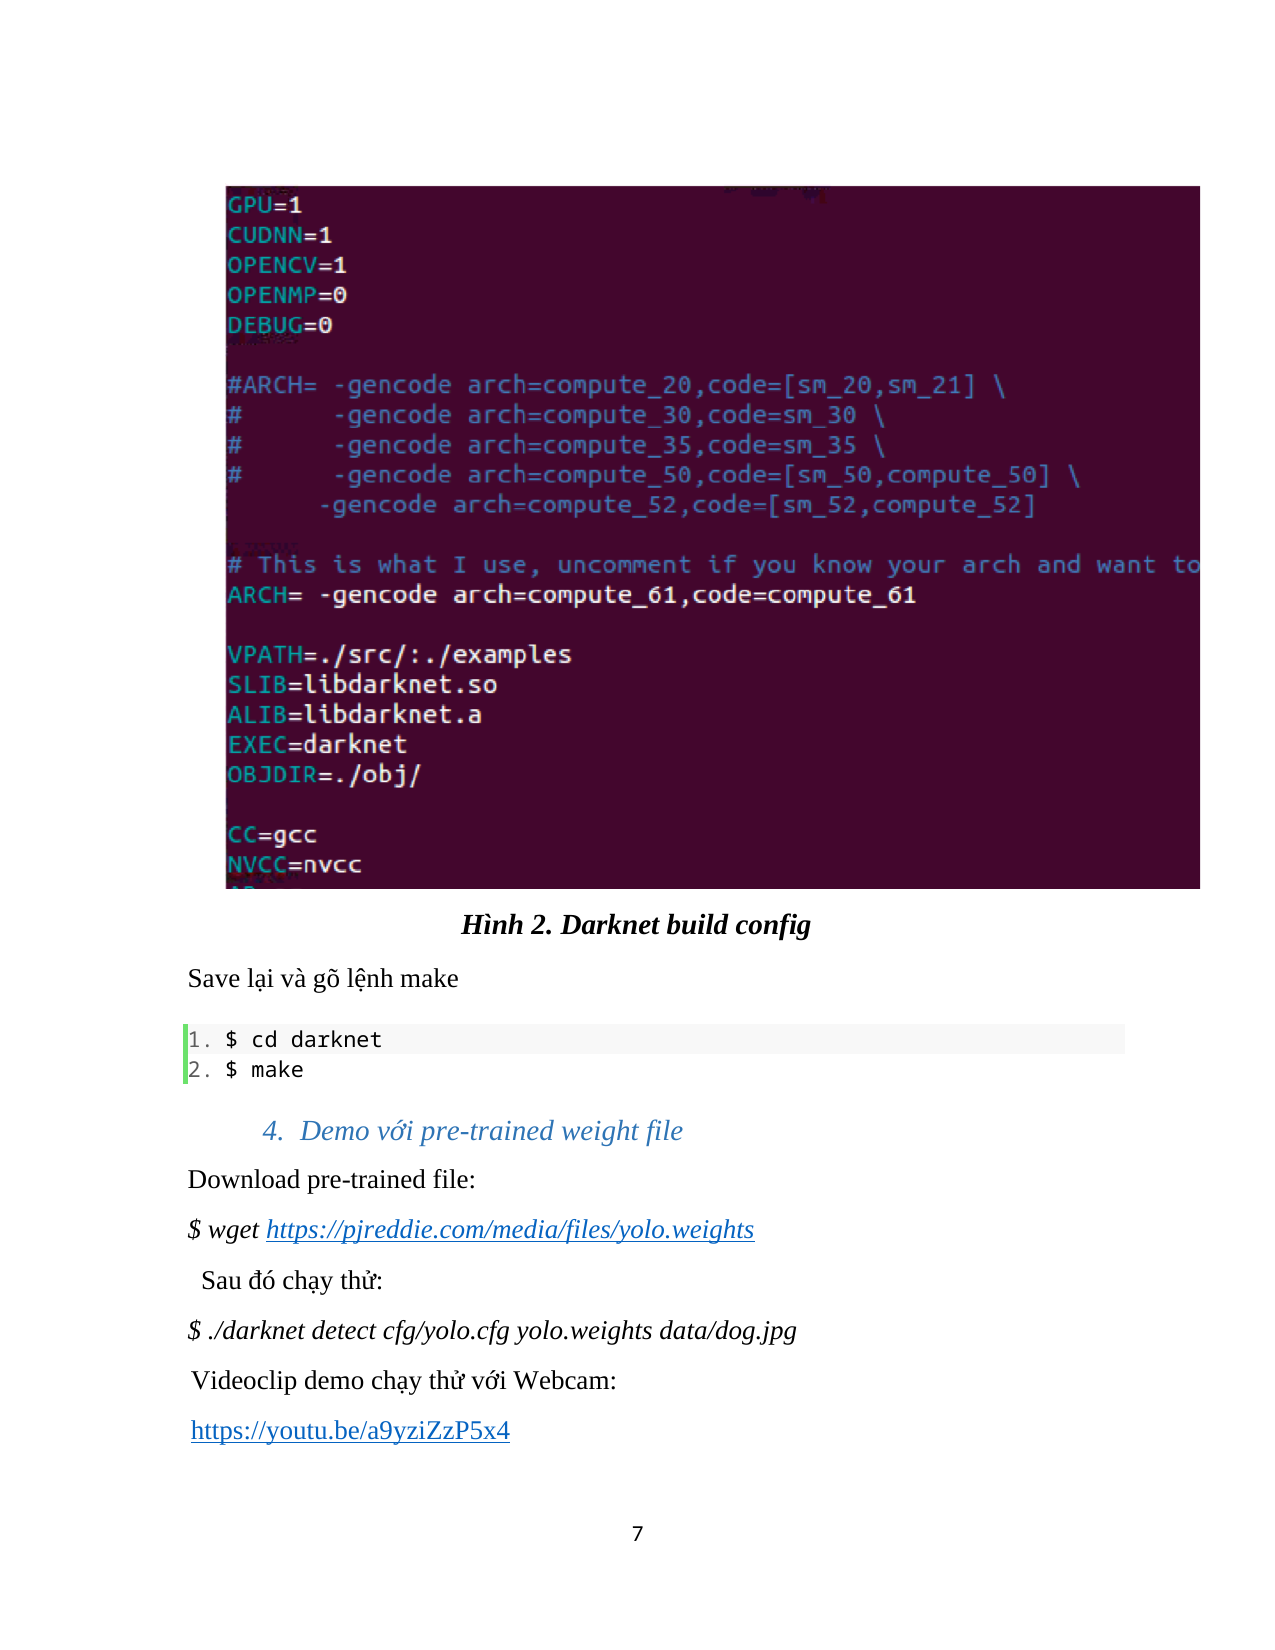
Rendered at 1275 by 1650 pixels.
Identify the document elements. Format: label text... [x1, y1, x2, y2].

text Demo với pre-trained weight file [262, 1113, 1125, 1147]
text Videoclip demo chạy thử với Webcam: [150, 1364, 1125, 1395]
list $ cd darknet [188, 1024, 1125, 1054]
text Sau đó chạy thử: [187, 1264, 1125, 1295]
picture [225, 183, 1200, 889]
list $ make [188, 1054, 1125, 1084]
text Hình 2. Darknet build config [150, 907, 1125, 941]
text $ wget https://pjreddie.com/media/files/yolo.weights [150, 1214, 1125, 1245]
text $ ./darknet detect cfg/yolo.cfg yolo.weights data/dog.jpg [187, 1314, 1125, 1345]
text Download pre-trained file: [187, 1163, 1125, 1194]
text https://youtu.be/a9yziZzP5x4 [150, 1414, 1125, 1446]
text Save lại và gõ lệnh make [187, 962, 1125, 993]
